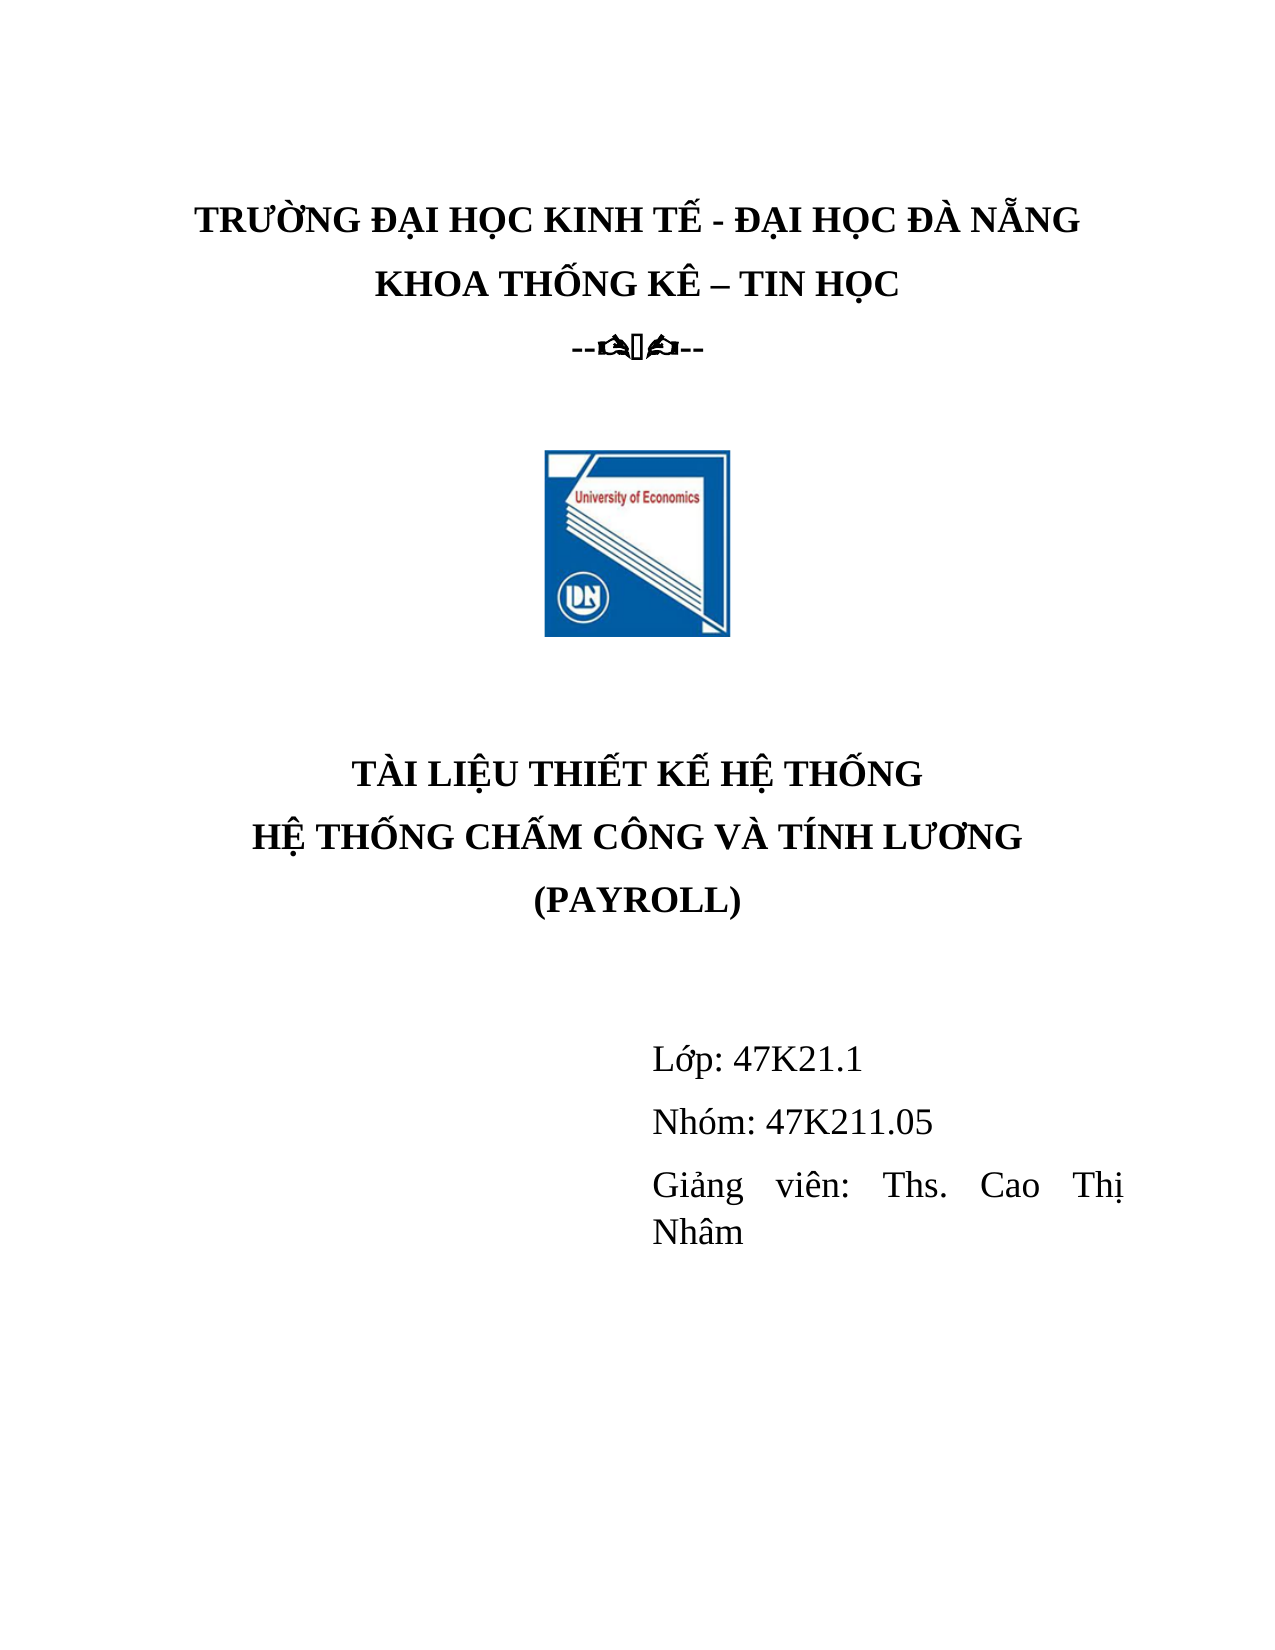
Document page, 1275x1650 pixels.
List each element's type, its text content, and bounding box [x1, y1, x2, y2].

text Nhóm: 47K211.05 [652, 1099, 1125, 1142]
text KHOA THỐNG KÊ – TIN HỌC [150, 261, 1125, 304]
text ---- [150, 324, 1125, 367]
text TRƯỜNG ĐẠI HỌC KINH TẾ - ĐẠI HỌC ĐÀ NẴNG [150, 198, 1125, 241]
text TÀI LIỆU THIẾT KẾ HỆ THỐNG [150, 751, 1125, 794]
picture [544, 450, 731, 637]
text (PAYROLL) [150, 877, 1125, 921]
text Giảng viên: Ths. Cao Thị Nhâm [652, 1163, 1125, 1252]
text Lớp: 47K21.1 [652, 1036, 1125, 1079]
text HỆ THỐNG CHẤM CÔNG VÀ TÍNH LƯƠNG [150, 814, 1125, 857]
